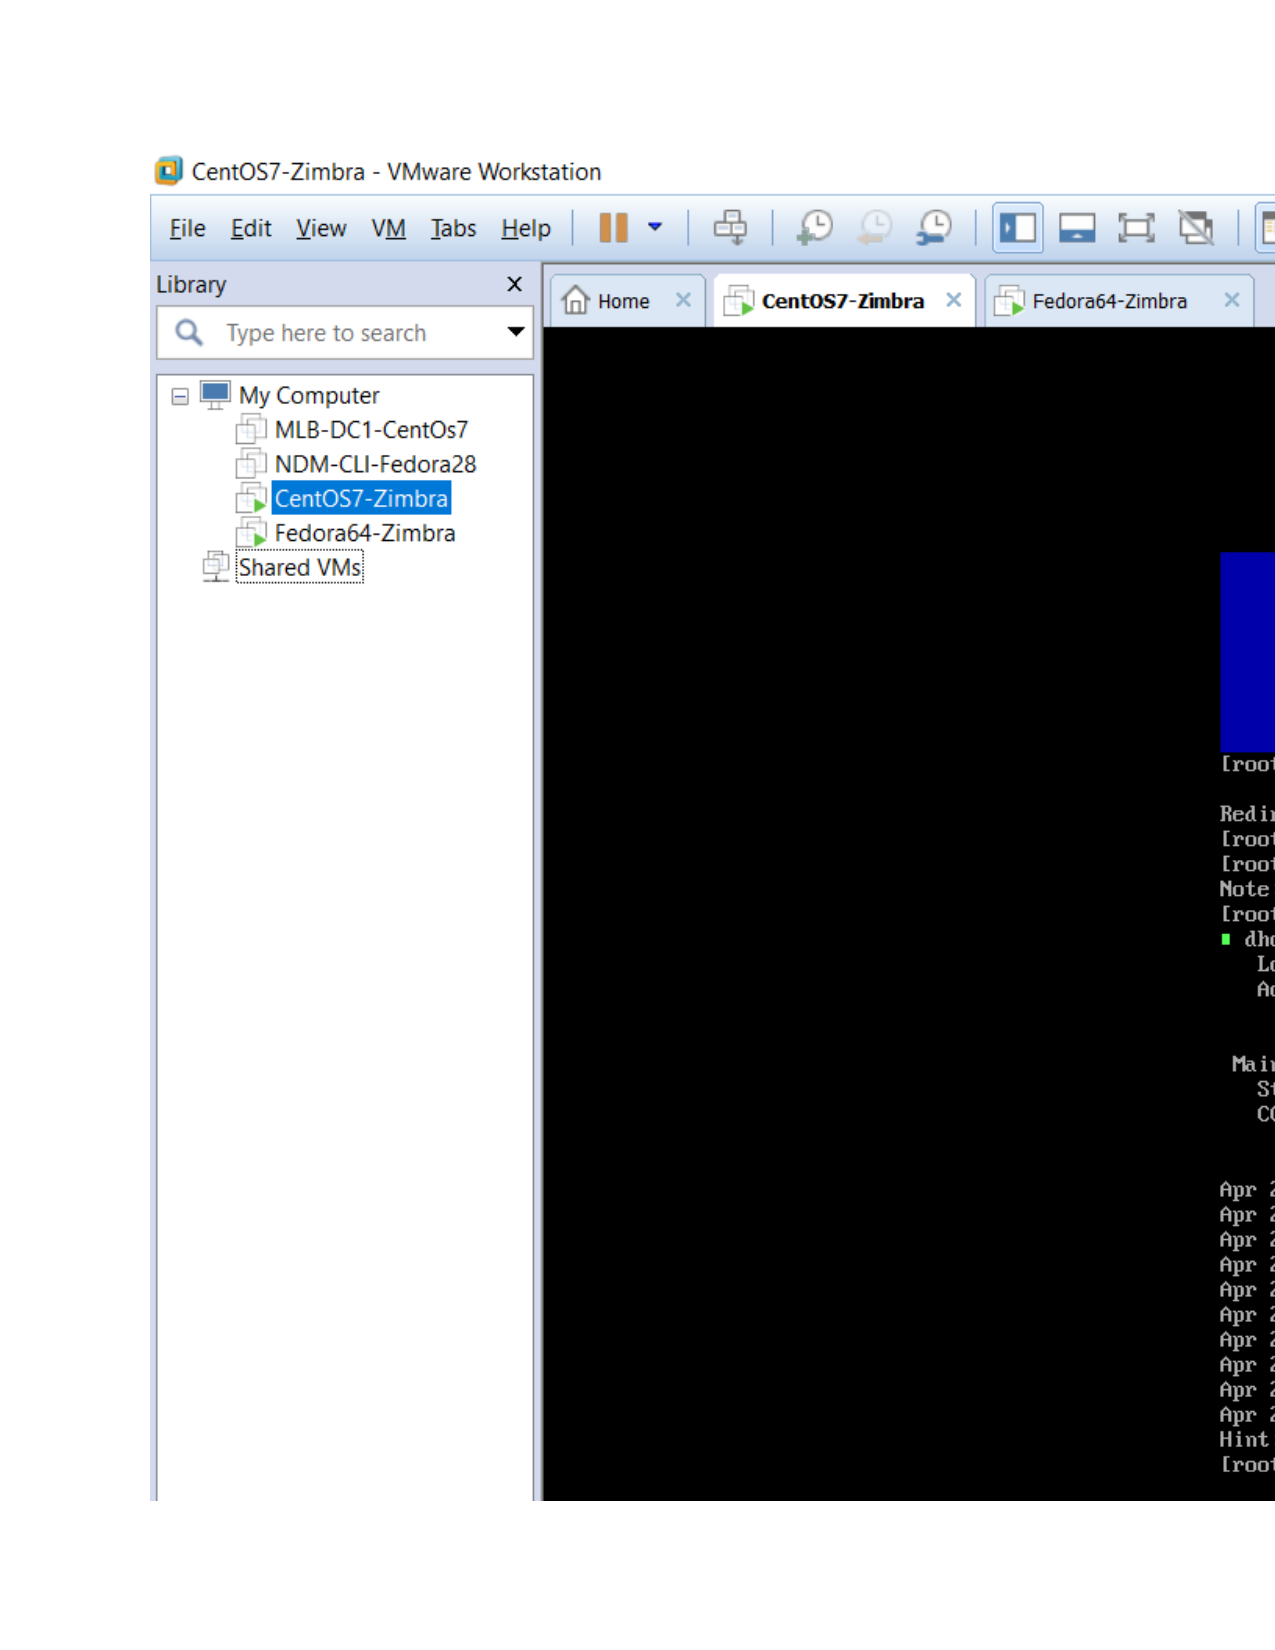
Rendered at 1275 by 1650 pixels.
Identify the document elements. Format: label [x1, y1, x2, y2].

picture [150, 150, 1275, 1501]
